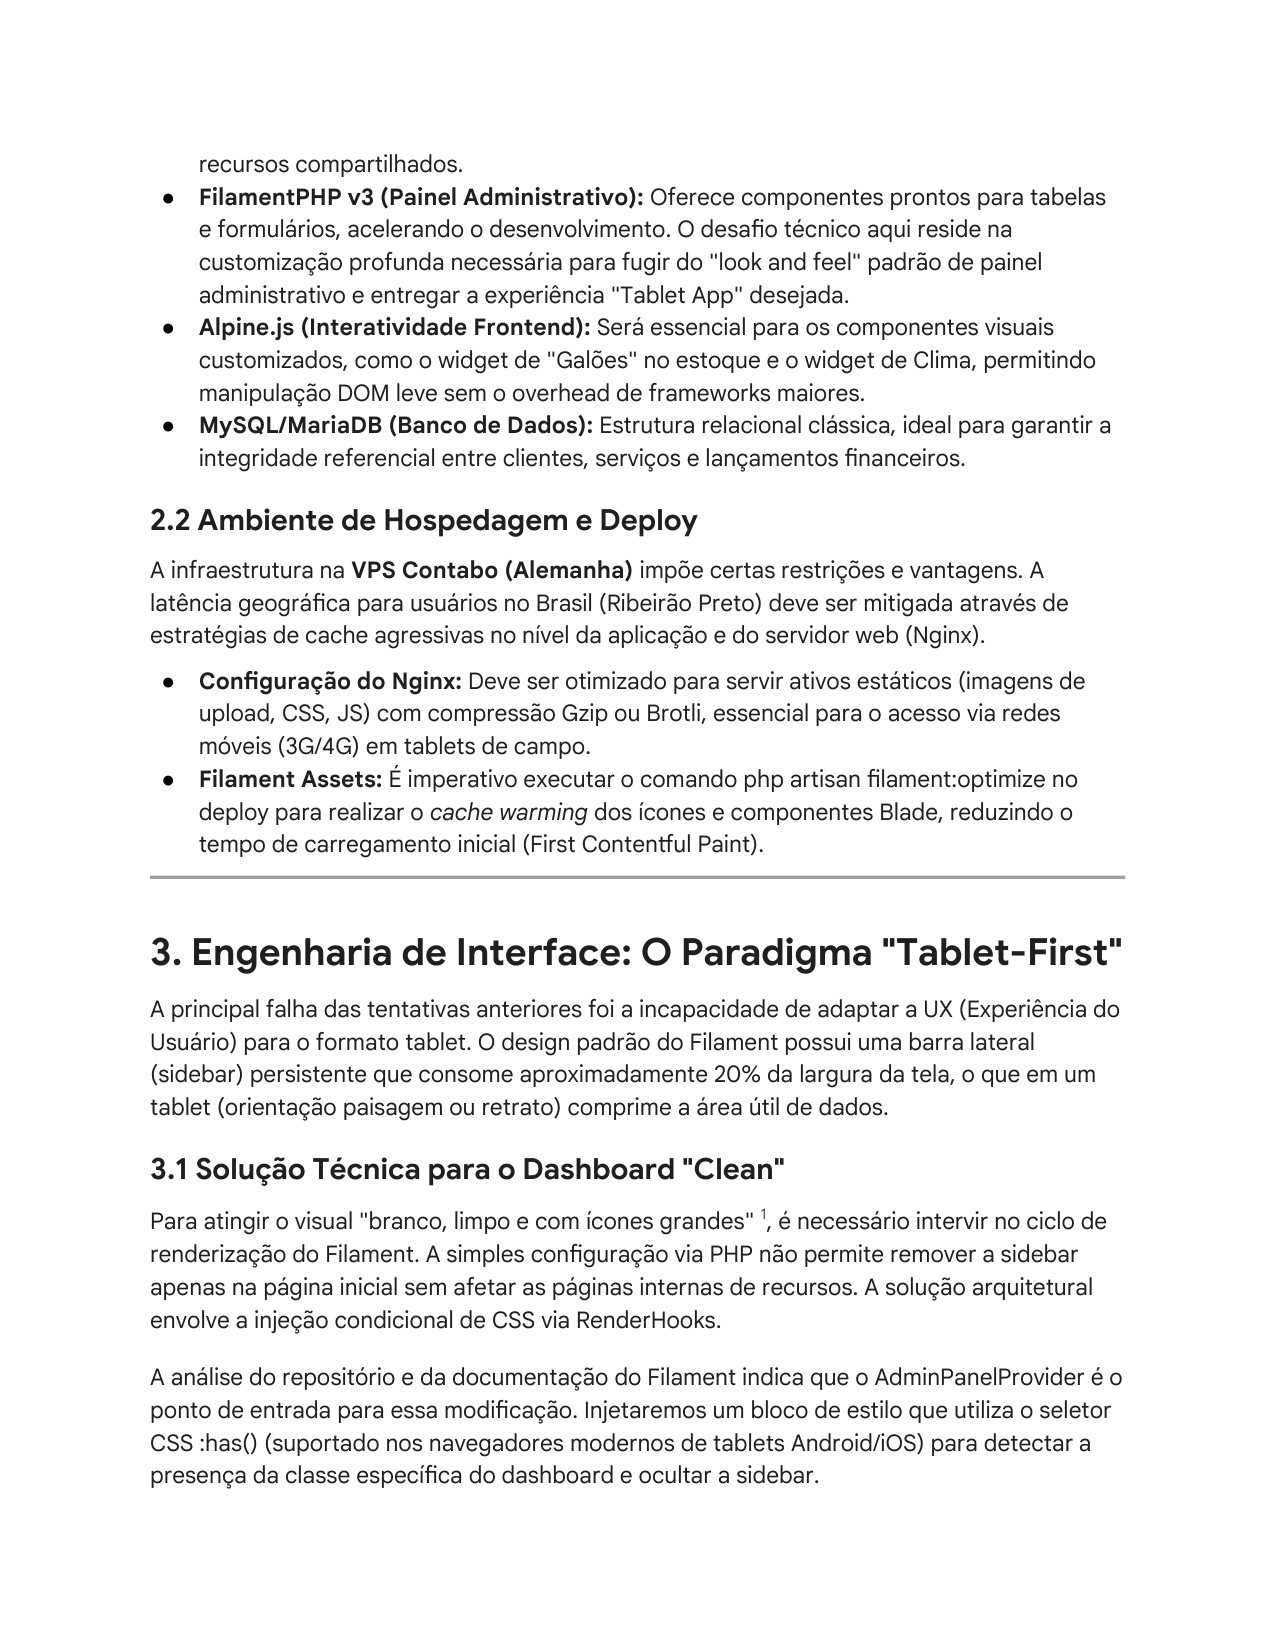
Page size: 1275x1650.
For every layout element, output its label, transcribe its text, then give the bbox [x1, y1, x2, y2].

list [161, 150, 1125, 179]
list MySQL/MariaDB (Banco de Dados): Estrutura relacional clássica, ideal para garantir a integridade referencial entre clientes, serviços e lançamentos financeiros. [161, 412, 1125, 473]
subtitle 3. Engenharia de Interface: O Paradigma "Tablet-First" [150, 879, 1125, 976]
text A principal falha das tentativas anteriores foi a incapacidade de adaptar a UX (Experiência do Usuário) para o formato tablet. O design padrão do Filament possui uma barra lateral (sidebar) persistente que consome aproximadamente 20% da largura da tela, o que em um tablet (orientação paisagem ou retrato) comprime a área útil de dados. [150, 995, 1125, 1122]
list Filament Assets: É imperativo executar o comando php artisan filament:optimize no deploy para realizar o cache warming dos ícones e componentes Blade, reduzindo o tempo de carregamento inicial (First Contentful Paint). [161, 765, 1125, 859]
text Para atingir o visual "branco, limpo e com ícones grandes" 1, é necessário intervir no ciclo de renderização do Filament. A simples configuração via PHP não permite remover a sidebar apenas na página inicial sem afetar as páginas internas de recursos. A solução arquitetural envolve a injeção condicional de CSS via RenderHooks. [150, 1205, 1125, 1335]
text A análise do repositório e da documentação do Filament indica que o AdminPanelProvider é o ponto de entrada para essa modificação. Injetaremos um bloco de estilo que utiliza o seletor CSS :has() (suportado nos navegadores modernos de tablets Android/iOS) para detectar a presença da classe específica do dashboard e ocultar a sidebar. [150, 1364, 1125, 1491]
subtitle 2.2 Ambiente de Hospedagem e Deploy [150, 502, 1125, 539]
list Alpine.js (Interatividade Frontend): Será essencial para os componentes visuais customizados, como o widget de "Galões" no estoque e o widget de Clima, permitindo manipulação DOM leve sem o overhead de frameworks maiores. [161, 313, 1125, 408]
list Configuração do Nginx: Deve ser otimizado para servir ativos estáticos (imagens de upload, CSS, JS) com compressão Gzip ou Brotli, essencial para o acesso via redes móveis (3G/4G) em tablets de campo. [161, 667, 1125, 761]
list FilamentPHP v3 (Painel Administrativo): Oferece componentes prontos para tabelas e formulários, acelerando o desenvolvimento. O desafio técnico aqui reside na customização profunda necessária para fugir do "look and feel" padrão de painel administrativo e entregar a experiência "Tablet App" desejada. [161, 183, 1125, 309]
text A infraestrutura na VPS Contabo (Alemanha) impõe certas restrições e vantagens. A latência geográfica para usuários no Brasil (Ribeirão Preto) deve ser mitigada através de estratégias de cache agressivas no nível da aplicação e do servidor web (Nginx). [150, 556, 1125, 650]
subtitle 3.1 Solução Técnica para o Dashboard "Clean" [150, 1151, 1125, 1188]
